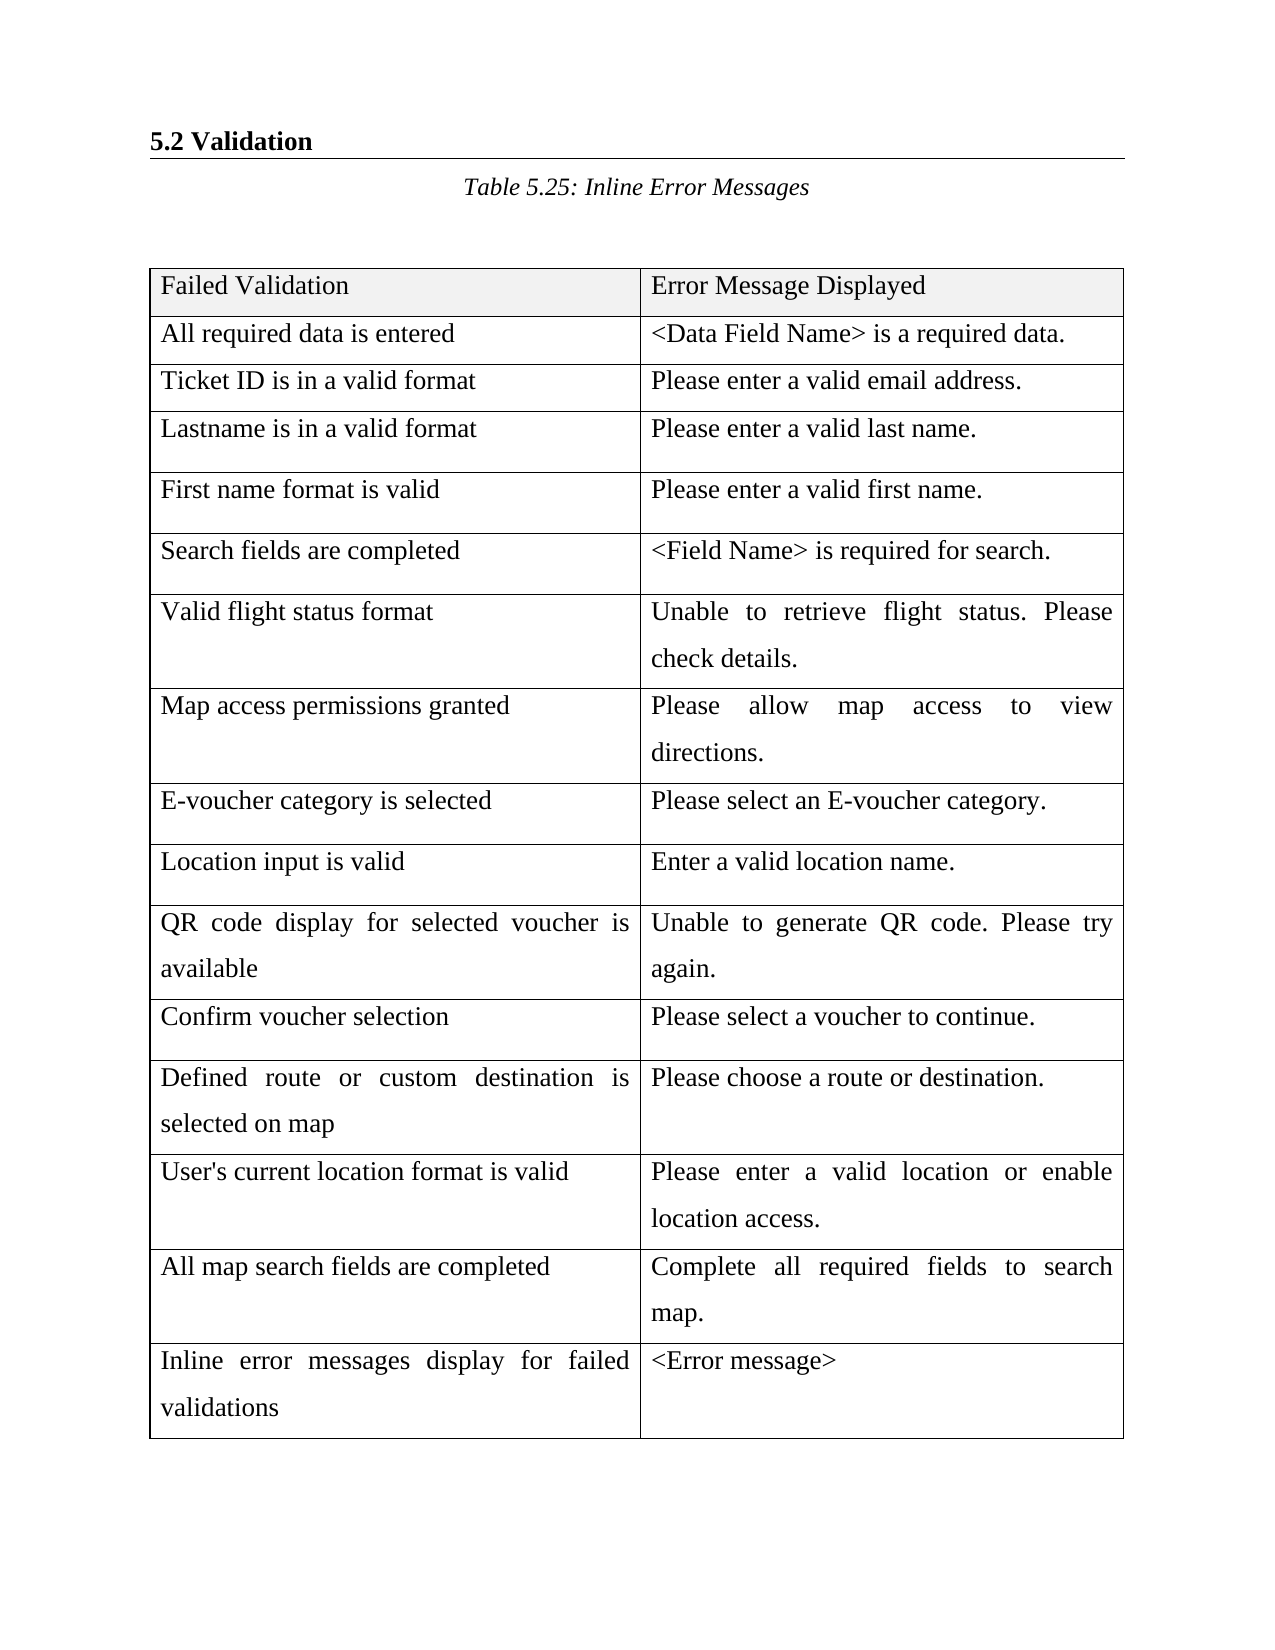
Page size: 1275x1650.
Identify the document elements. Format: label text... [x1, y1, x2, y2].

table_header Error Message Displayed [641, 269, 1123, 316]
table_cell First name format is valid [151, 473, 640, 533]
table_cell Please choose a route or destination. [641, 1061, 1123, 1154]
table_cell <Data Field Name> is a required data. [641, 317, 1123, 363]
table_cell Ticket ID is in a valid format [151, 365, 640, 411]
table_cell Lastname is in a valid format [151, 412, 640, 472]
table_cell Please select an E-voucher category. [641, 784, 1123, 844]
table_cell <Field Name> is required for search. [641, 534, 1123, 594]
table_cell Please allow map access to view directions. [641, 689, 1123, 783]
table_cell All map search fields are completed [151, 1250, 640, 1343]
table_cell Please enter a valid location or enable location access. [641, 1155, 1123, 1249]
table_header Failed Validation [151, 269, 640, 316]
table_cell Location input is valid [151, 845, 640, 904]
table_cell Please enter a valid first name. [641, 473, 1123, 533]
text Table 5.25: Inline Error Messages [150, 172, 1125, 201]
table_cell <Error message> [641, 1344, 1123, 1437]
table_cell Unable to generate QR code. Please try again. [641, 906, 1123, 999]
table_cell Inline error messages display for failed validations [151, 1344, 640, 1437]
table_cell Complete all required fields to search map. [641, 1250, 1123, 1343]
table_cell E-voucher category is selected [151, 784, 640, 844]
table_cell Defined route or custom destination is selected on map [151, 1061, 640, 1154]
table_cell Please enter a valid last name. [641, 412, 1123, 472]
table_cell Valid flight status format [151, 595, 640, 688]
table_cell Enter a valid location name. [641, 845, 1123, 904]
table_cell All required data is entered [151, 317, 640, 363]
table_cell Please select a voucher to continue. [641, 1000, 1123, 1060]
table_cell Please enter a valid email address. [641, 365, 1123, 411]
subtitle 5.2 Validation [150, 125, 1125, 158]
table_cell Unable to retrieve flight status. Please check details. [641, 595, 1123, 688]
table_cell Search fields are completed [151, 534, 640, 594]
table_cell User's current location format is valid [151, 1155, 640, 1249]
table_cell QR code display for selected voucher is available [151, 906, 640, 999]
table_cell Confirm voucher selection [151, 1000, 640, 1060]
table_cell Map access permissions granted [151, 689, 640, 783]
